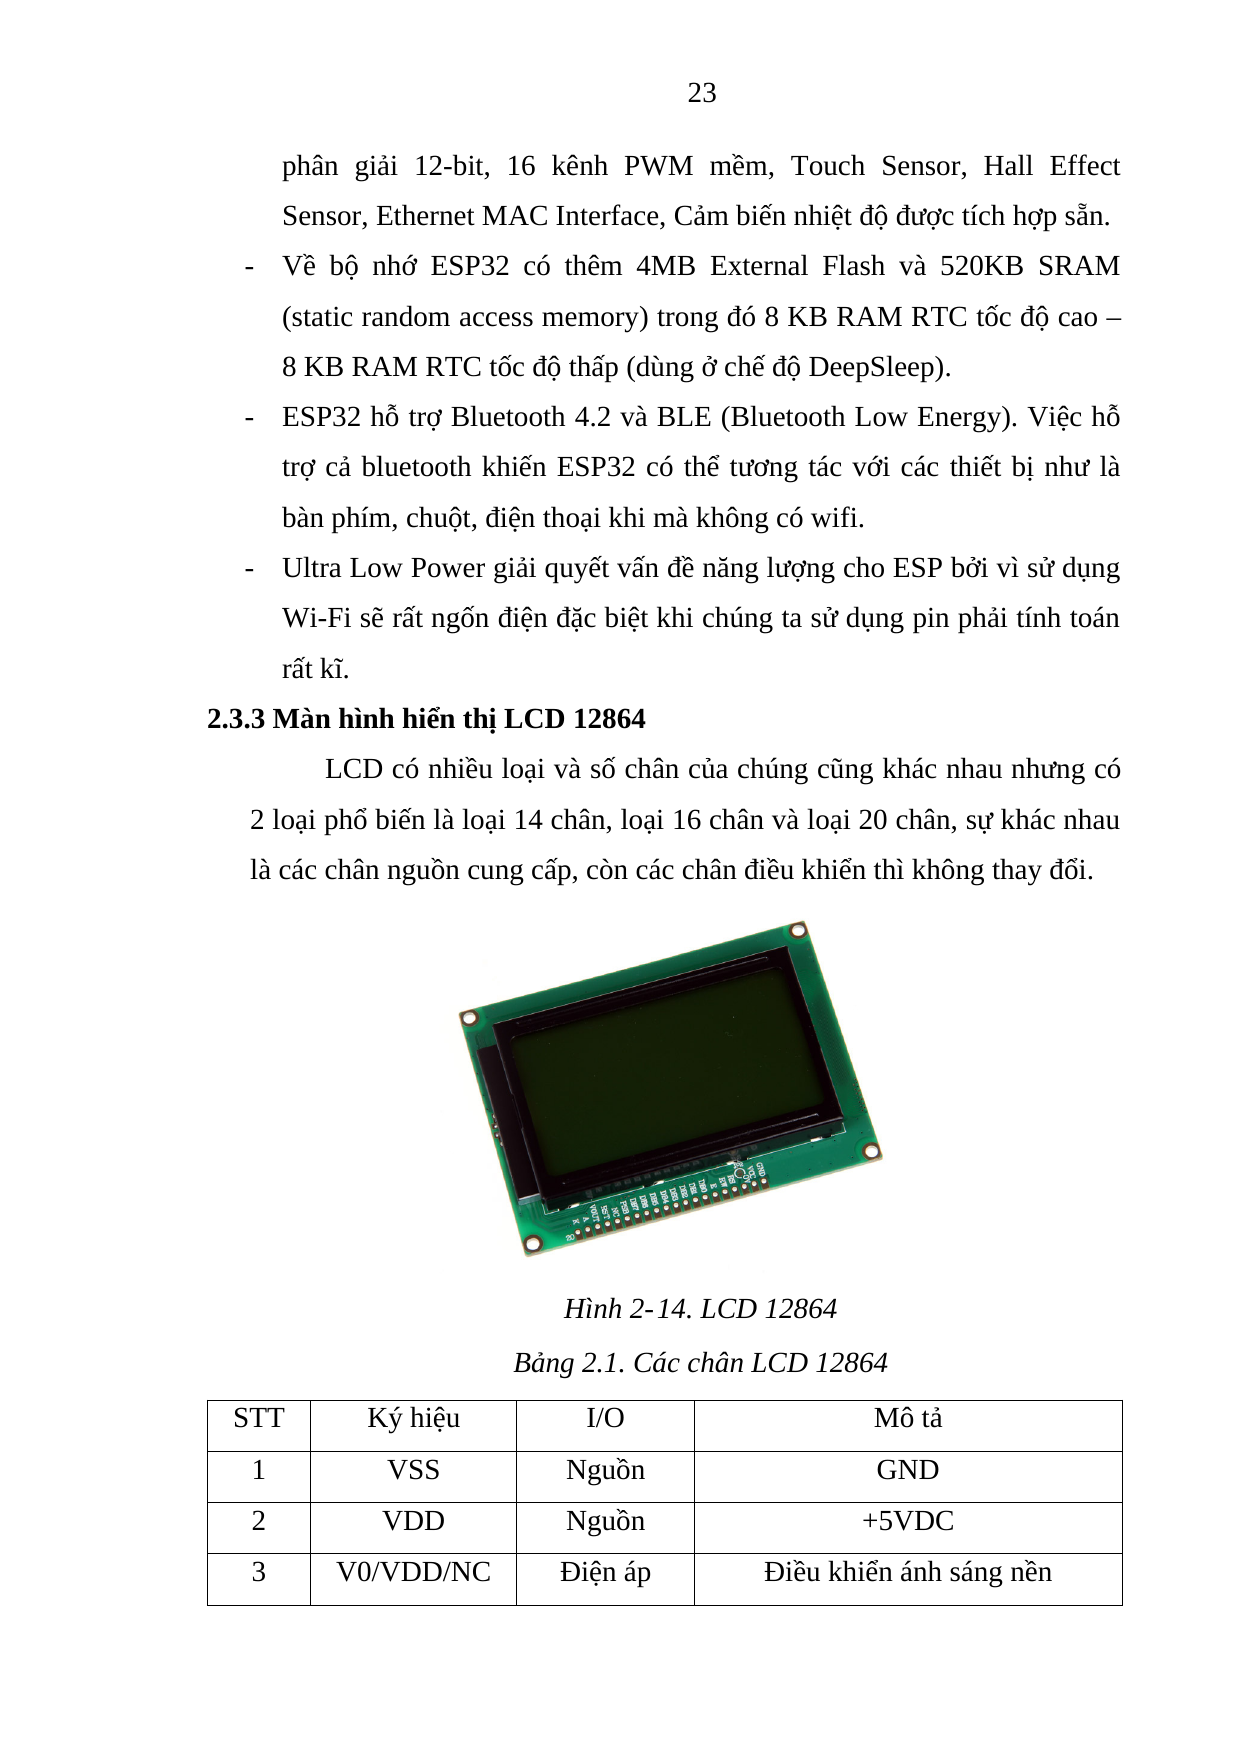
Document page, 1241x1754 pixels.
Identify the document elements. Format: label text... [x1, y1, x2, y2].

table_cell Nguồn [517, 1503, 694, 1553]
table_cell GND [695, 1452, 1122, 1502]
table_header Mô tả [695, 1401, 1122, 1451]
table_header I/O [517, 1401, 694, 1451]
picture [439, 902, 890, 1274]
list Về bộ nhớ ESP32 có thêm 4MB External Flash và 520KB SRAM (static random access memory) trong đó 8 KB RAM RTC tốc độ cao – 8 KB RAM RTC tốc độ thấp (dùng ở chế độ DeepSleep). [244, 248, 1122, 382]
table_cell Điều khiển ánh sáng nền [695, 1554, 1122, 1604]
table_cell Nguồn [517, 1452, 694, 1502]
table_cell VSS [311, 1452, 516, 1502]
table_cell VDD [311, 1503, 516, 1553]
subtitle Màn hình hiển thị LCD 12864 [207, 701, 1122, 735]
table_header STT [208, 1401, 310, 1451]
table_cell 3 [208, 1554, 310, 1604]
list Ultra Low Power giải quyết vấn đề năng lượng cho ESP bởi vì sử dụng Wi-Fi sẽ rất ngốn điện đặc biệt khi chúng ta sử dụng pin phải tính toán rất kĩ. [244, 550, 1122, 684]
table_cell 1 [208, 1452, 310, 1502]
table_cell Điện áp [517, 1554, 694, 1604]
table_cell 2 [208, 1503, 310, 1553]
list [244, 148, 1122, 232]
list ESP32 hỗ trợ Bluetooth 4.2 và BLE (Bluetooth Low Energy). Việc hỗ trợ cả bluetooth khiến ESP32 có thể tương tác với các thiết bị như là bàn phím, chuột, điện thoại khi mà không có wifi. [244, 399, 1122, 533]
table_cell +5VDC [695, 1503, 1122, 1553]
text LCD có nhiều loại và số chân của chúng cũng khác nhau nhưng có 2 loại phổ biến là loại 14 chân, loại 16 chân và loại 20 chân, sự khác nhau là các chân nguồn cung cấp, còn các chân điều khiển thì không thay đổi. [250, 751, 1122, 886]
table_cell V0/VDD/NC [311, 1554, 516, 1604]
table_header Ký hiệu [311, 1401, 516, 1451]
